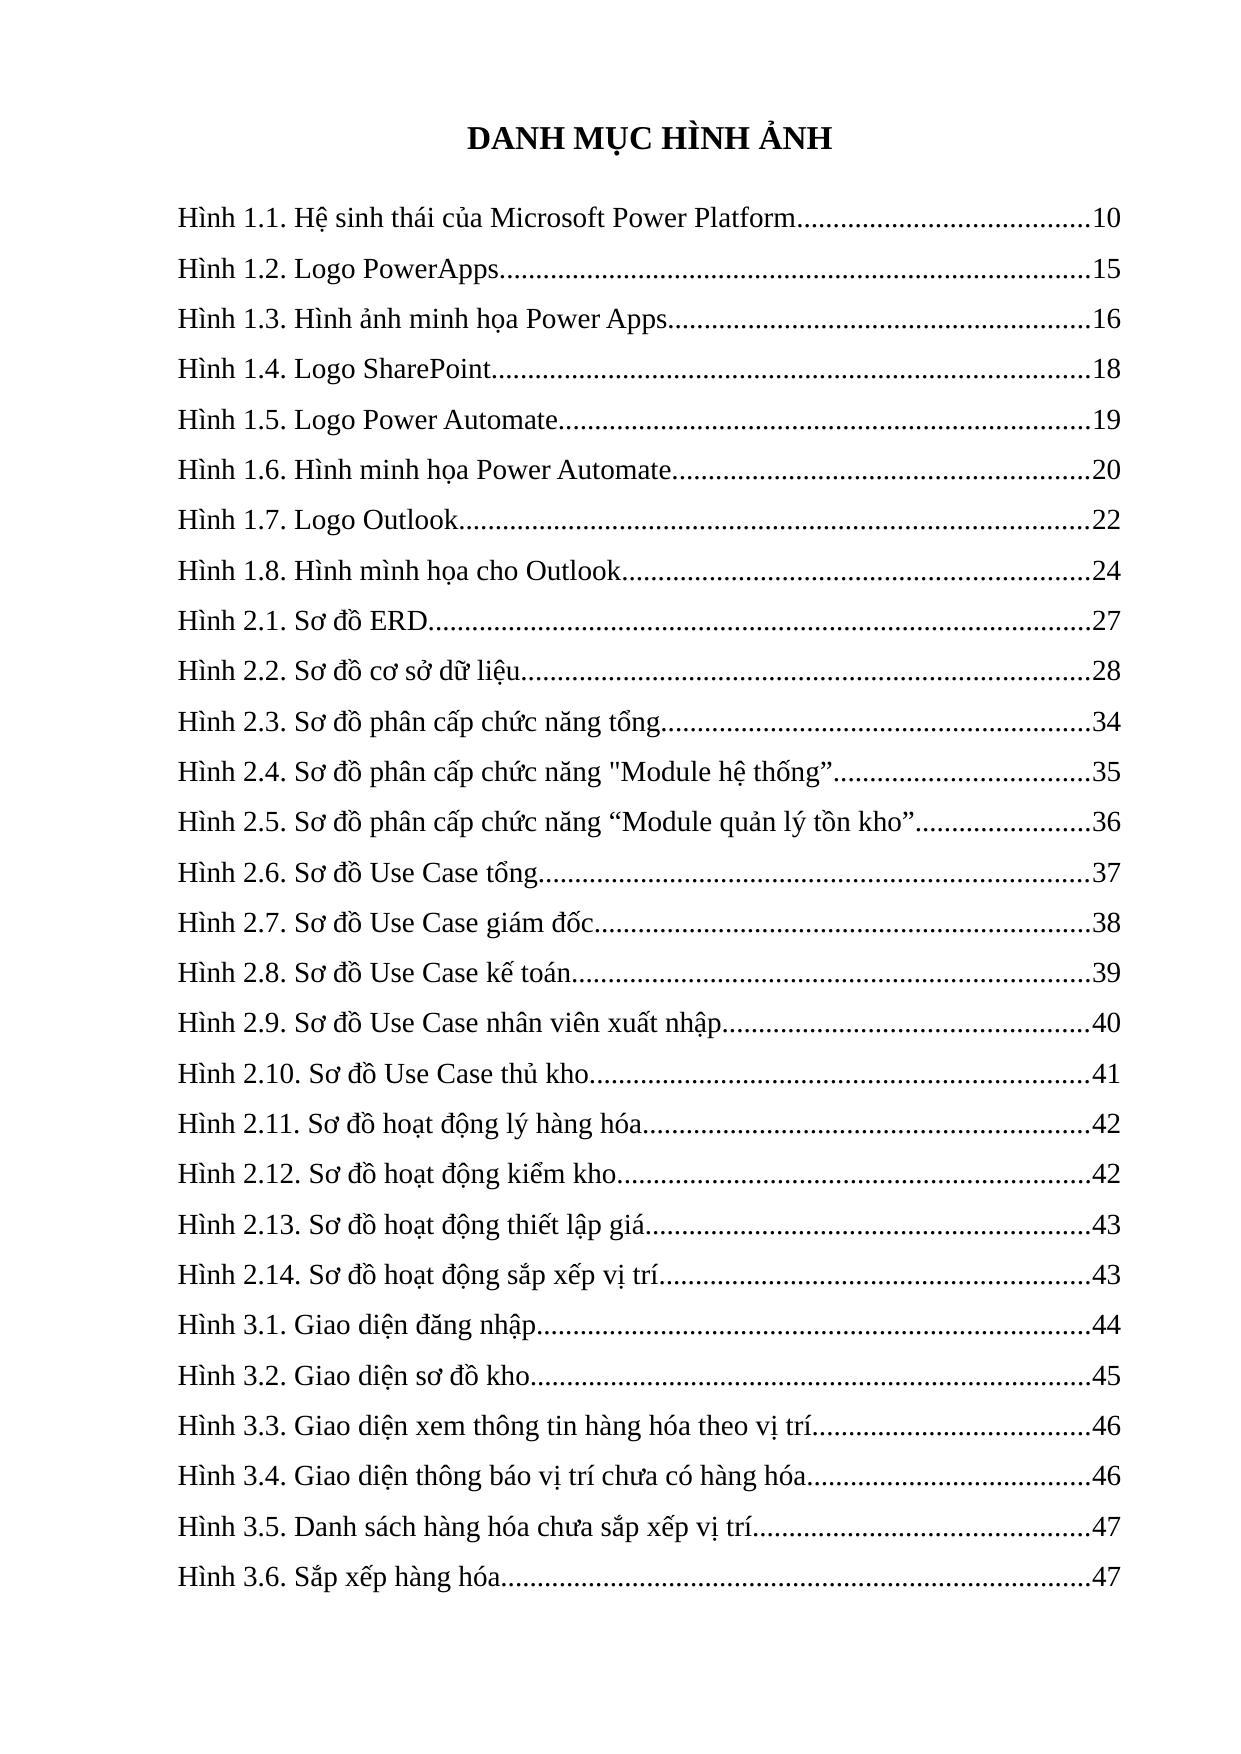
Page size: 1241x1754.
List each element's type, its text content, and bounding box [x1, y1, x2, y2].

text Hình 1.7. Logo Outlook 22 [177, 502, 1122, 536]
text Hình 2.11. Sơ đồ hoạt động lý hàng hóa 42 [177, 1106, 1122, 1140]
text Hình 2.12. Sơ đồ hoạt động kiểm kho 42 [177, 1157, 1122, 1190]
text Hình 2.1. Sơ đồ ERD 27 [177, 603, 1122, 637]
text Hình 1.6. Hình minh họa Power Automate 20 [177, 452, 1122, 486]
text Hình 1.4. Logo SharePoint 18 [177, 352, 1122, 385]
text Hình 3.2. Giao diện sơ đồ kho 45 [177, 1358, 1122, 1391]
text Hình 2.4. Sơ đồ phân cấp chức năng "Module hệ thống” 35 [177, 754, 1122, 788]
text Hình 3.6. Sắp xếp hàng hóa 47 [177, 1559, 1122, 1593]
text Hình 1.1. Hệ sinh thái của Microsoft Power Platform 10 [177, 201, 1122, 234]
text Hình 1.5. Logo Power Automate 19 [177, 402, 1122, 435]
text Hình 3.3. Giao diện xem thông tin hàng hóa theo vị trí 46 [177, 1408, 1122, 1442]
text Hình 2.13. Sơ đồ hoạt động thiết lập giá 43 [177, 1207, 1122, 1240]
text Hình 2.5. Sơ đồ phân cấp chức năng “Module quản lý tồn kho” 36 [177, 804, 1122, 838]
text Hình 1.3. Hình ảnh minh họa Power Apps 16 [177, 301, 1122, 335]
text Hình 2.8. Sơ đồ Use Case kế toán 39 [177, 955, 1122, 989]
text Hình 2.10. Sơ đồ Use Case thủ kho 41 [177, 1056, 1122, 1089]
text Hình 2.9. Sơ đồ Use Case nhân viên xuất nhập 40 [177, 1006, 1122, 1039]
text Hình 2.3. Sơ đồ phân cấp chức năng tổng 34 [177, 704, 1122, 737]
text Hình 1.2. Logo PowerApps 15 [177, 251, 1122, 284]
text Hình 3.1. Giao diện đăng nhập 44 [177, 1307, 1122, 1341]
text Hình 1.8. Hình mình họa cho Outlook 24 [177, 553, 1122, 586]
subtitle DANH MỤC HÌNH ẢNH [177, 118, 1122, 156]
text Hình 2.7. Sơ đồ Use Case giám đốc 38 [177, 905, 1122, 938]
text Hình 2.2. Sơ đồ cơ sở dữ liệu 28 [177, 653, 1122, 687]
text Hình 2.14. Sơ đồ hoạt động sắp xếp vị trí 43 [177, 1257, 1122, 1291]
text Hình 3.5. Danh sách hàng hóa chưa sắp xếp vị trí 47 [177, 1509, 1122, 1542]
text Hình 3.4. Giao diện thông báo vị trí chưa có hàng hóa 46 [177, 1458, 1122, 1492]
text Hình 2.6. Sơ đồ Use Case tổng 37 [177, 855, 1122, 888]
